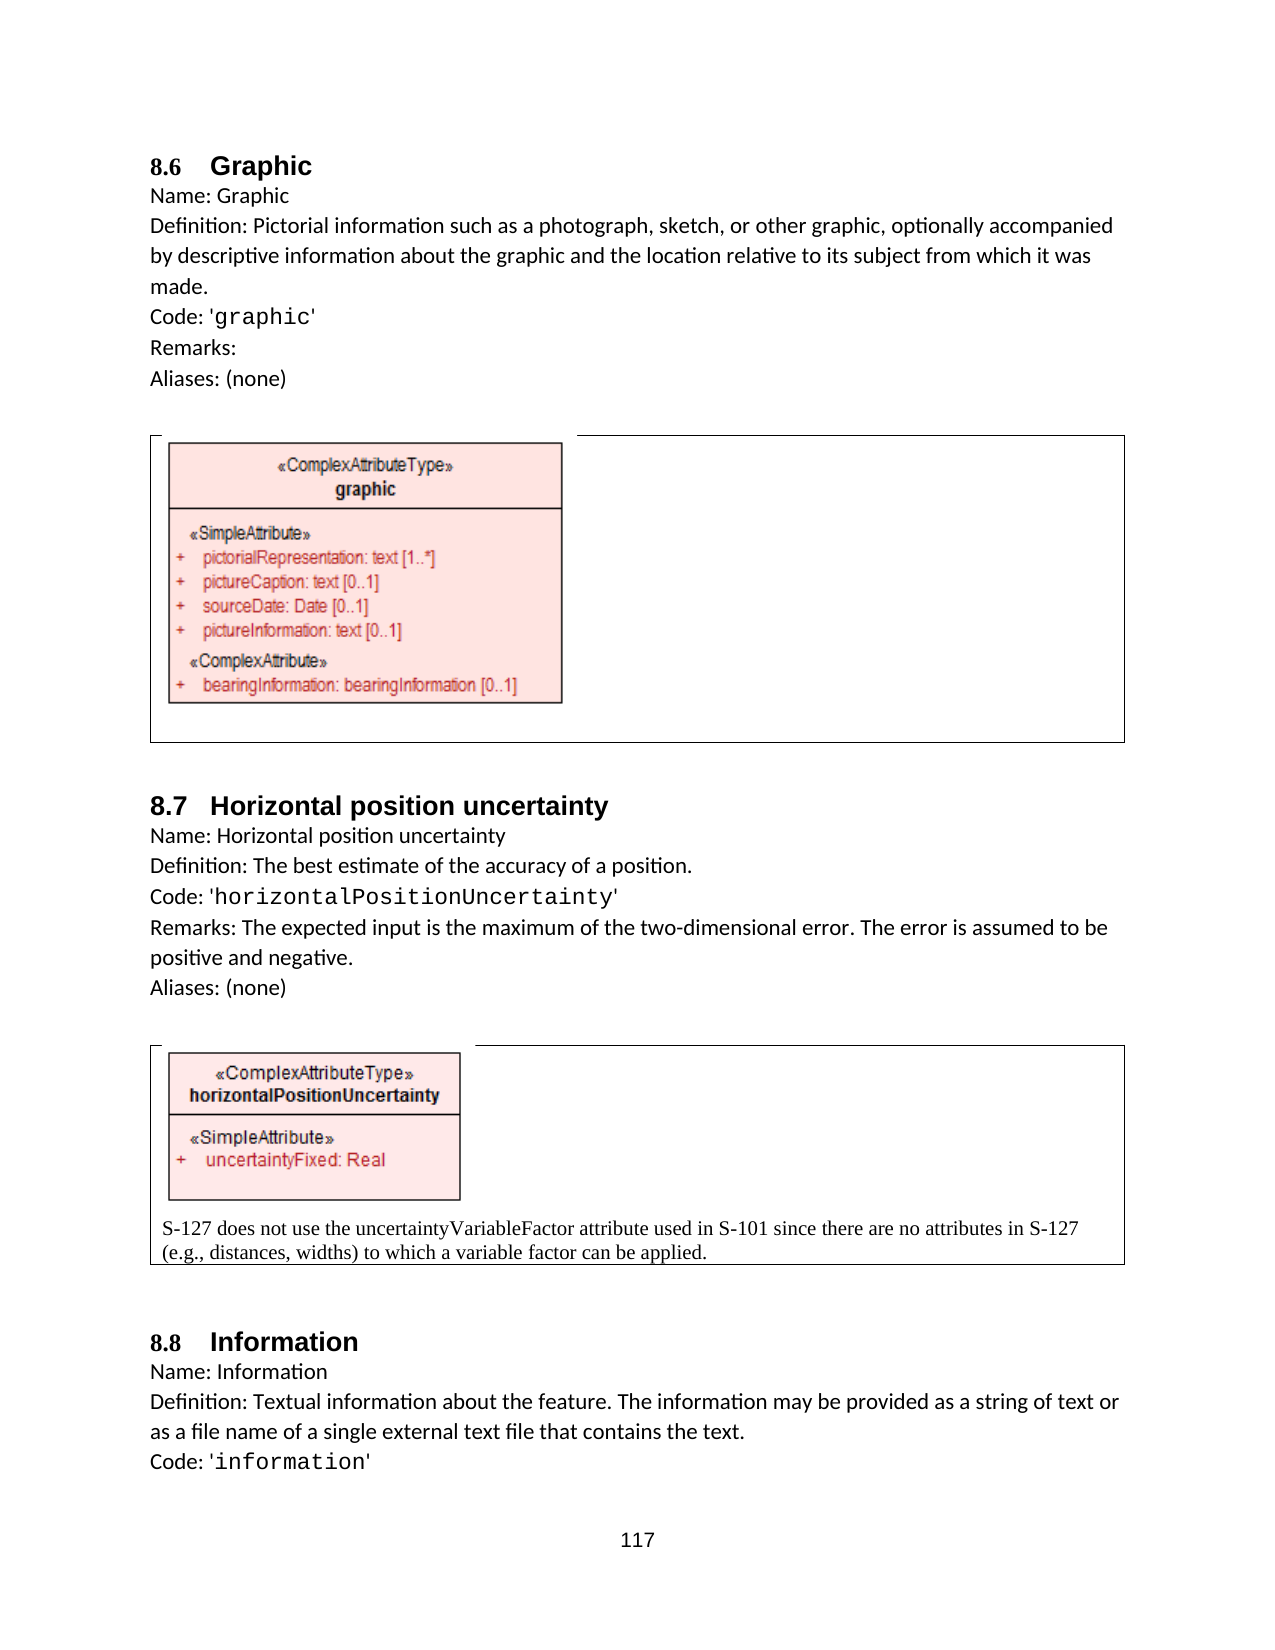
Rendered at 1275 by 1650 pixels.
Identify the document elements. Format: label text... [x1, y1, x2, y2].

text Name: Graphic Definition: Pictorial information such as a photograph, sketch, or other graphic, optionally accompanied by descriptive information about the graphic and the location relative to its subject from which it was made. Code: 'graphic' Remarks: Aliases: (none) [150, 181, 1125, 392]
table_header S-127 does not use the uncertaintyVariableFactor attribute used in S-101 since there are no attributes in S-127 (e.g., distances, widths) to which a variable factor can be applied. [151, 1046, 1124, 1264]
picture [161, 1045, 476, 1216]
subtitle Information [150, 1326, 1125, 1357]
picture [161, 435, 578, 719]
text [150, 1357, 1125, 1477]
subtitle Horizontal position uncertainty [150, 790, 1125, 821]
subtitle Graphic [150, 150, 1125, 181]
table_header [151, 436, 1124, 742]
text Name: Horizontal position uncertainty Definition: The best estimate of the accuracy of a position. Code: 'horizontalPositionUncertainty' Remarks: The expected input is the maximum of the two-dimensional error. The error is assumed to be positive and negative. Aliases: (none) [150, 821, 1125, 1002]
